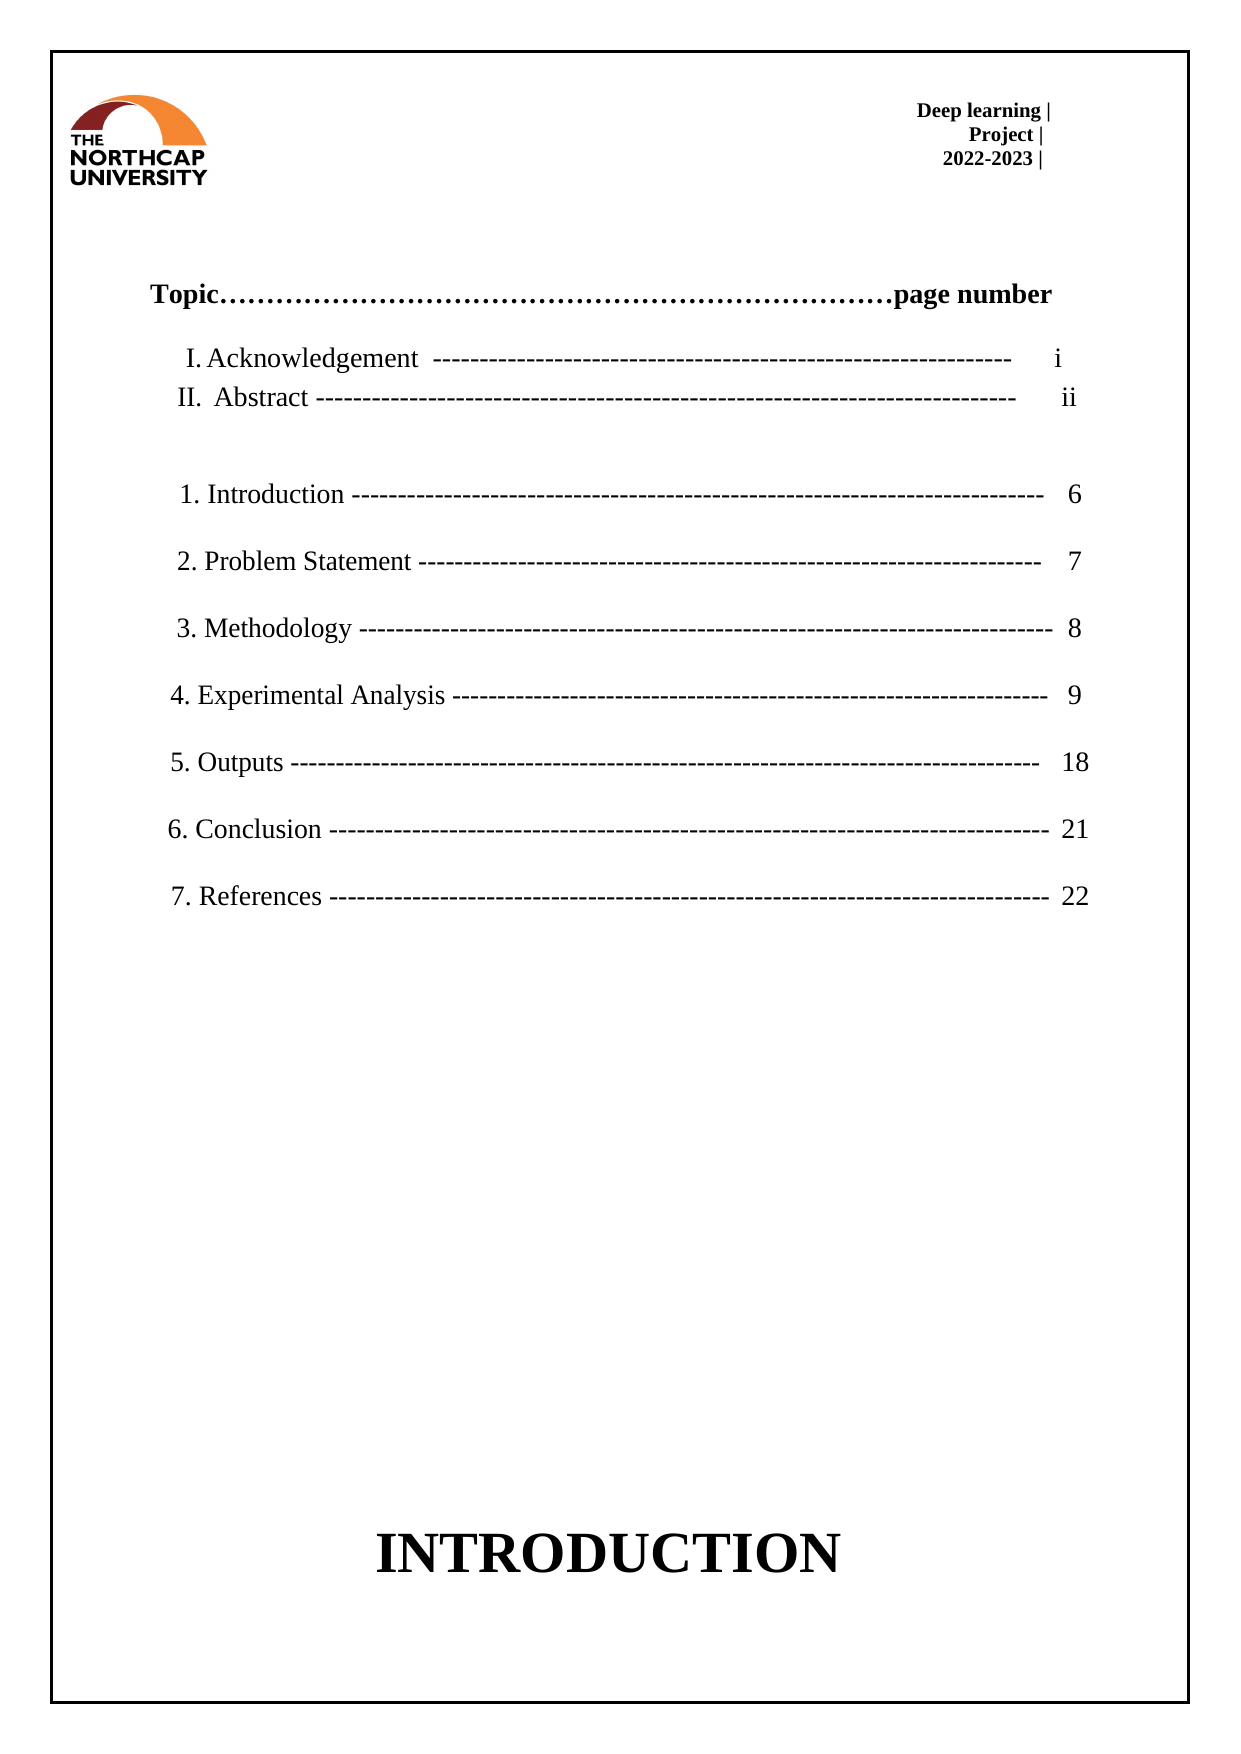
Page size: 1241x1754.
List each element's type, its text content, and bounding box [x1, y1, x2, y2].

table_cell 21 [1054, 777, 1095, 844]
table_cell 22 [1054, 844, 1095, 911]
table_cell 3. Methodology ---------------------------------------------------------------------------- [150, 576, 1054, 643]
table_cell 5. Outputs ----------------------------------------------------------------------------------- [150, 710, 1054, 777]
table_cell 6 [1054, 412, 1095, 509]
table_cell 6. Conclusion ------------------------------------------------------------------------------ [150, 777, 1054, 844]
text Topic………………………………………………………………page number [150, 277, 1090, 309]
table_cell 18 [1054, 710, 1095, 777]
table_cell 7 [1054, 509, 1095, 576]
table_cell ii [1054, 373, 1095, 412]
text INTRODUCTION [300, 1517, 1090, 1584]
table_cell Abstract --------------------------------------------------------------------------- [206, 373, 1054, 412]
table_header I. [150, 340, 206, 373]
table_cell 2. Problem Statement --------------------------------------------------------------------- [150, 509, 1054, 576]
table_cell 4. Experimental Analysis ------------------------------------------------------------------ [150, 643, 1054, 710]
table_cell 8 [1054, 576, 1095, 643]
table_header Acknowledgement -------------------------------------------------------------- [206, 340, 1054, 373]
table_cell II. [150, 373, 206, 412]
picture [57, 58, 218, 219]
table_cell 7. References ------------------------------------------------------------------------------ [150, 844, 1054, 911]
table_header i [1054, 340, 1095, 373]
table_cell 1. Introduction --------------------------------------------------------------------------- [150, 412, 1054, 509]
table_cell 9 [1054, 643, 1095, 710]
